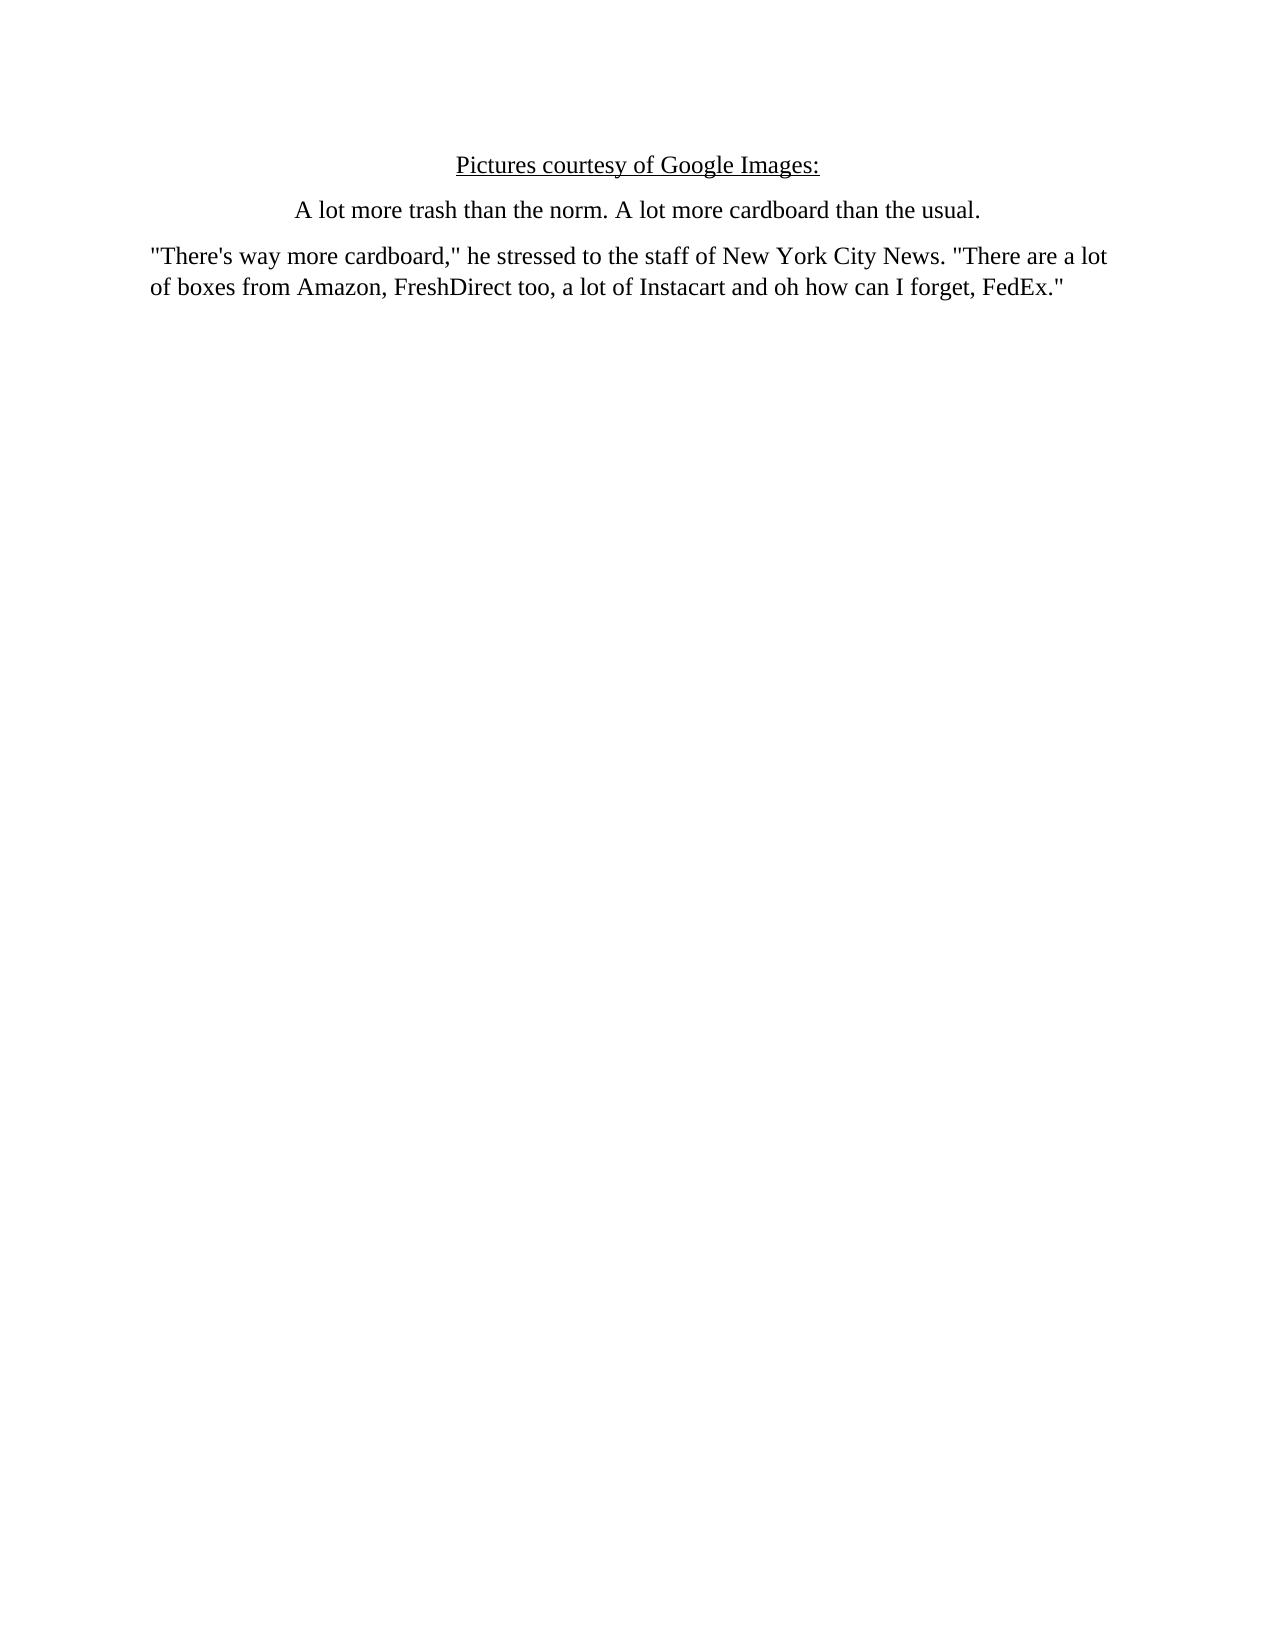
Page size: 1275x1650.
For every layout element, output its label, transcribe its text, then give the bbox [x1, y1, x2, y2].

text Pictures courtesy of Google Images: [150, 150, 1125, 179]
text A lot more trash than the norm. A lot more cardboard than the usual. [150, 195, 1125, 224]
subtitle "There's way more cardboard," he stressed to the staff of New York City News. "There are a lot of boxes from Amazon, FreshDirect too, a lot of Instacart and oh how can I forget, FedEx." [150, 241, 1125, 301]
